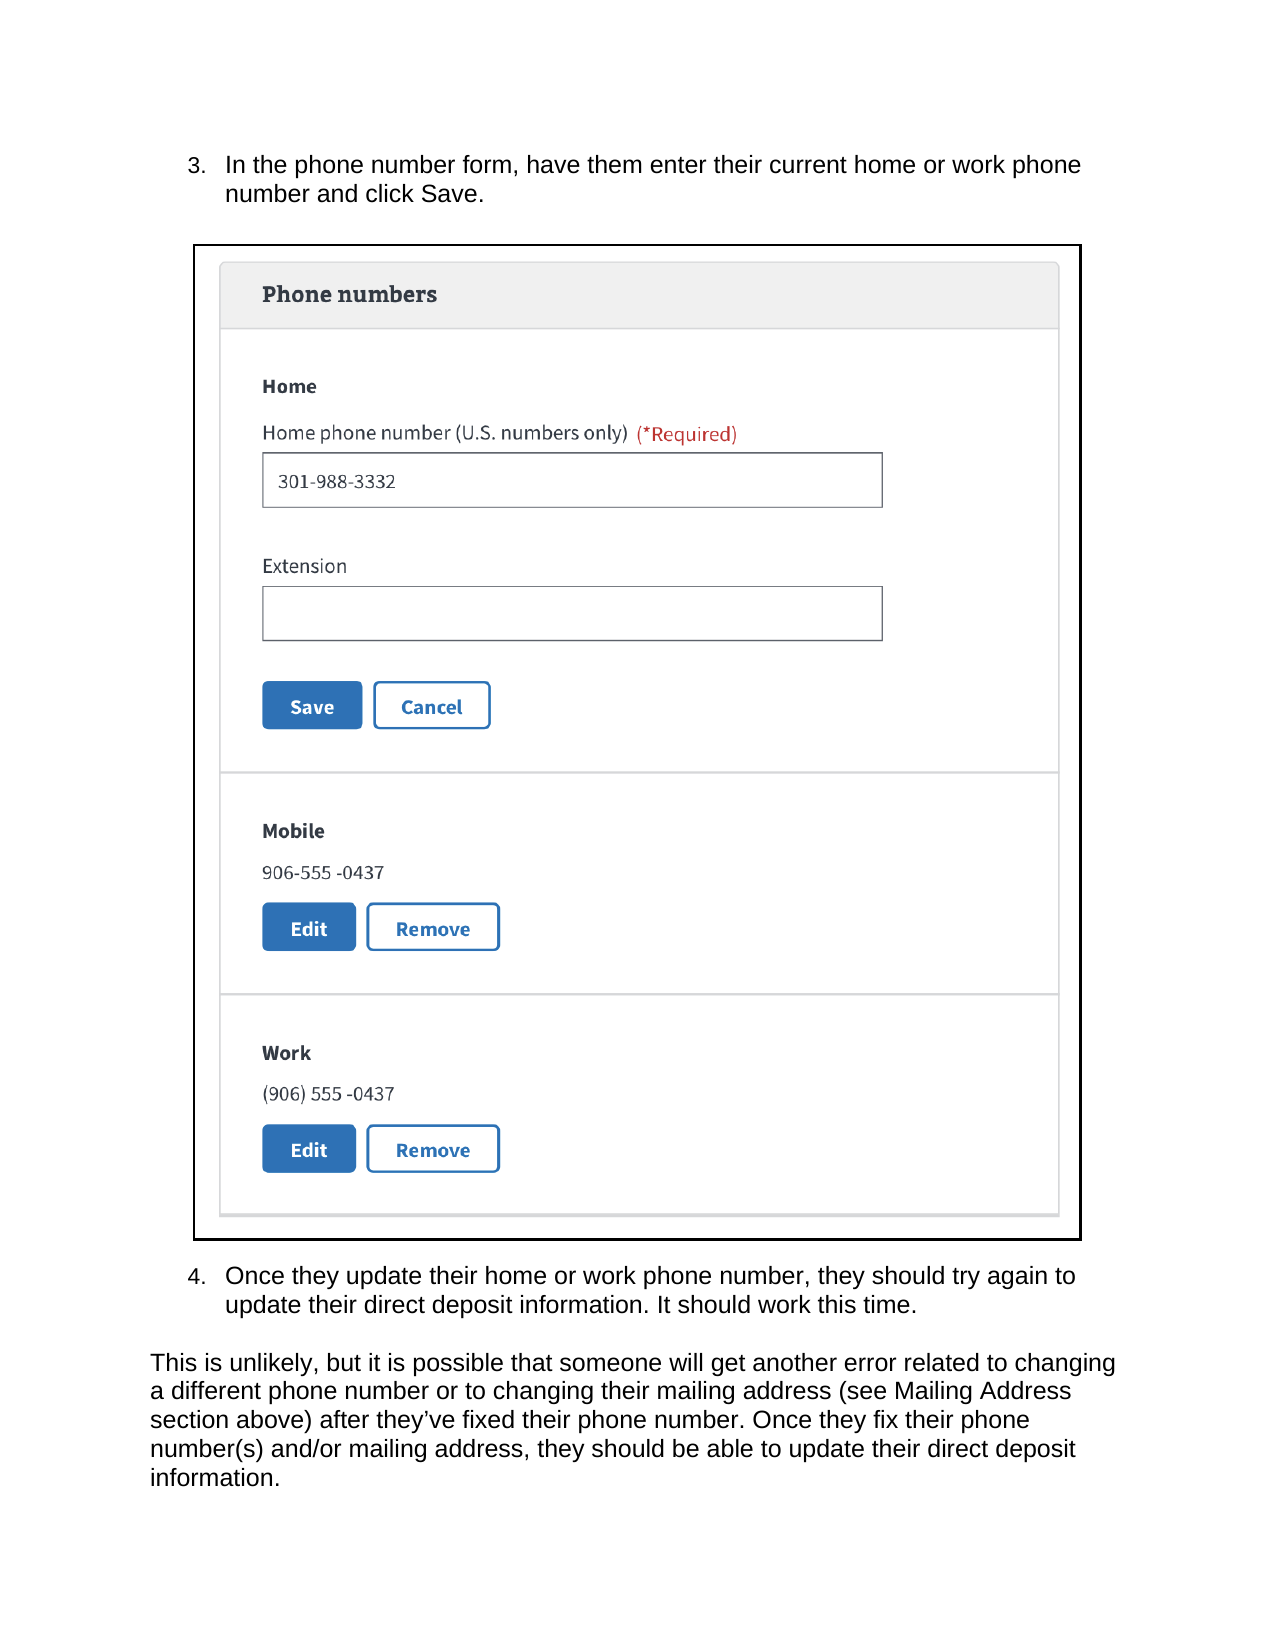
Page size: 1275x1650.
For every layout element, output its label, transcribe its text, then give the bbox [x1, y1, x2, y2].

text This is unlikely, but it is possible that someone will get another error related to changing a different phone number or to changing their mailing address (see Mailing Address section above) after they’ve fixed their phone number. Once they fix their phone number(s) and/or mailing address, they should be able to update their direct deposit information. [150, 1348, 1125, 1491]
picture [195, 246, 1079, 1238]
list In the phone number form, have them enter their current home or work phone number and click Save. [187, 150, 1125, 238]
list Once they update their home or work phone number, they should try again to update their direct deposit information. It should work this time. [187, 1261, 1125, 1319]
